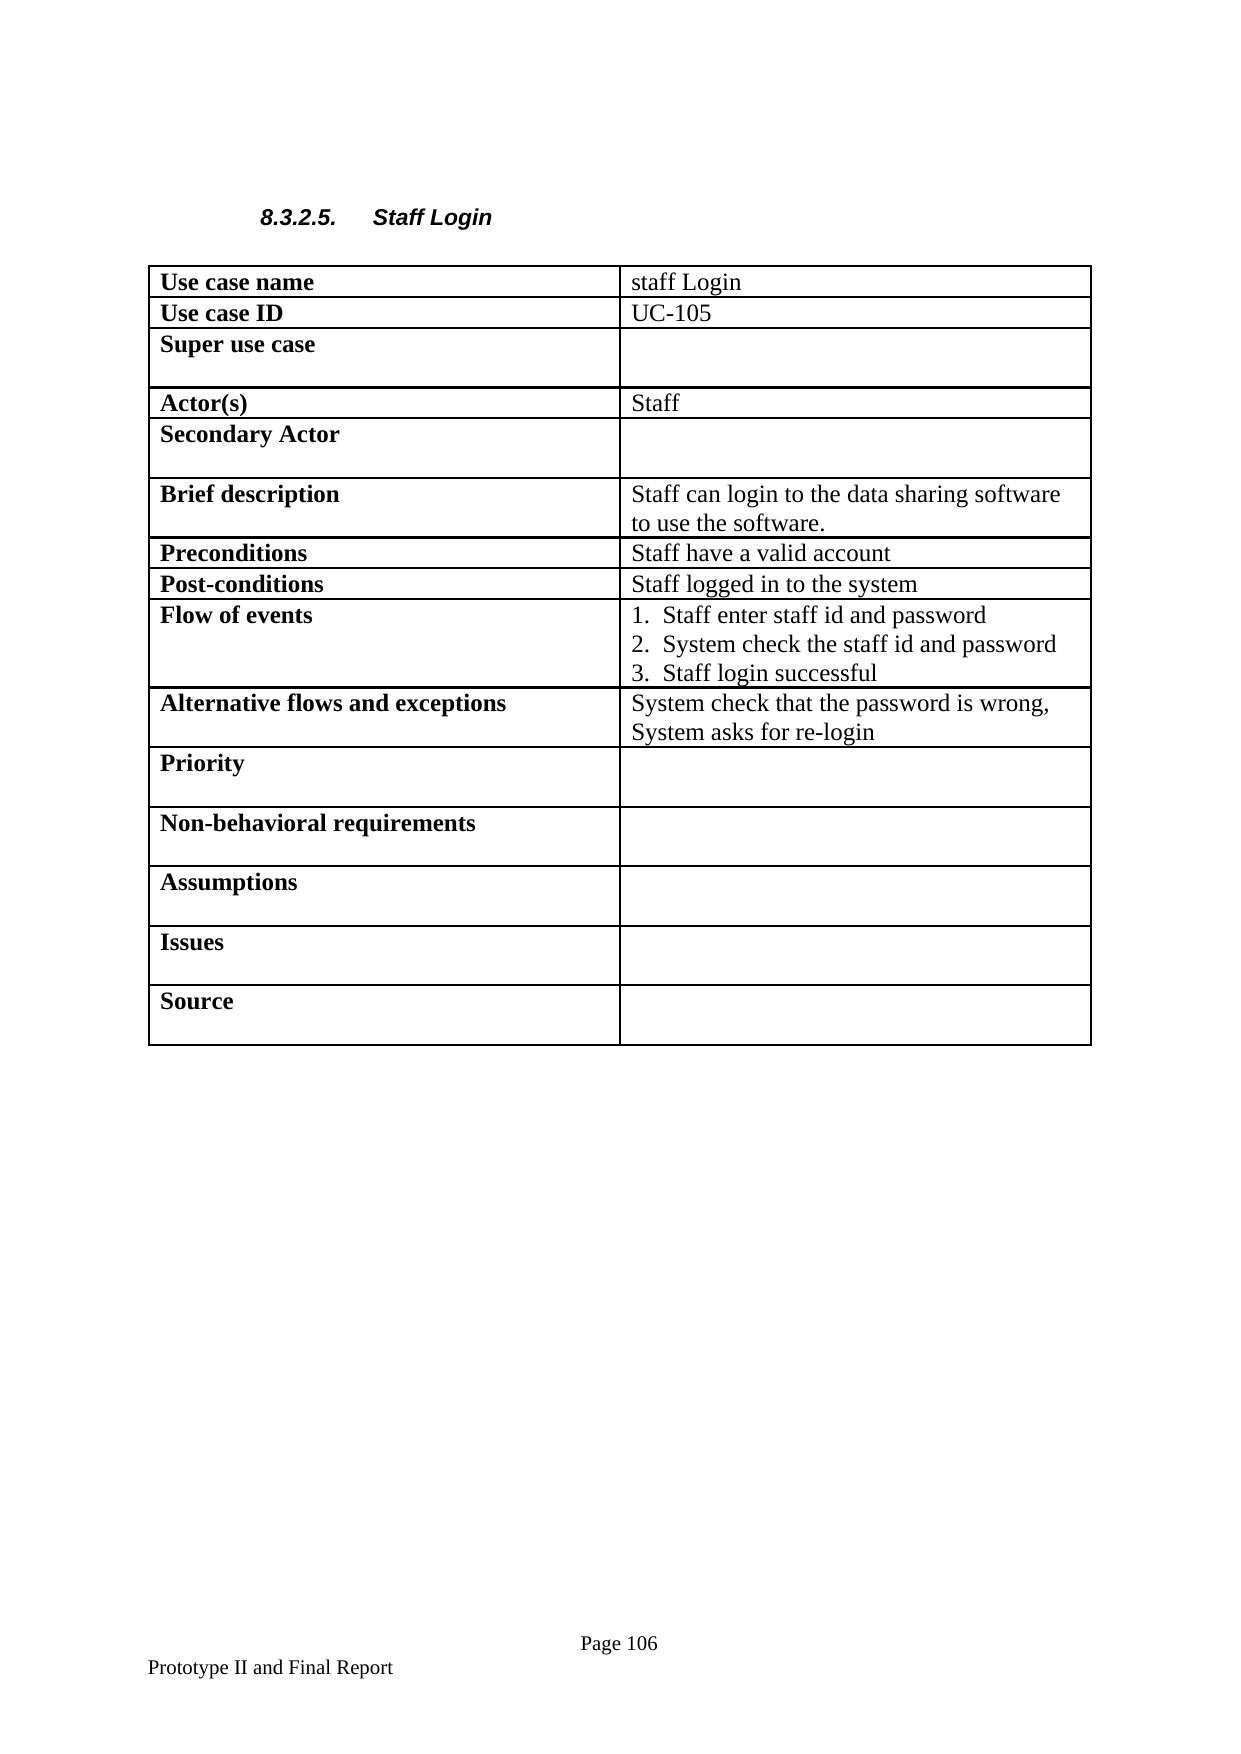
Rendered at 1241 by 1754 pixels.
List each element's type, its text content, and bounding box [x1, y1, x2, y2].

table_cell Preconditions [150, 539, 619, 567]
table_cell Assumptions [150, 867, 619, 925]
table_cell Super use case [150, 329, 619, 386]
table_cell Secondary Actor [150, 419, 619, 477]
table_cell Actor(s) [150, 389, 619, 417]
table_cell UC-105 [621, 298, 1090, 327]
table_cell Post-conditions [150, 569, 619, 598]
table_cell [621, 748, 1090, 806]
table_cell Source [150, 986, 619, 1044]
table_cell [621, 808, 1090, 865]
table_cell [621, 419, 1090, 477]
table_cell [621, 986, 1090, 1044]
subtitle Staff Login [260, 204, 1090, 230]
table_cell Staff can login to the data sharing software to use the software. [621, 479, 1090, 536]
table_cell Flow of events [150, 600, 619, 686]
table_cell 1. Staff enter staff id and password 2. System check the staff id and password 3. Staff login successful [621, 600, 1090, 686]
table_cell Alternative flows and exceptions [150, 689, 619, 746]
table_header Use case name [150, 267, 619, 296]
table_cell Issues [150, 927, 619, 984]
table_cell Priority [150, 748, 619, 806]
table_header staff Login [621, 267, 1090, 296]
table_cell Use case ID [150, 298, 619, 327]
table_cell Staff have a valid account [621, 539, 1090, 567]
table_cell Brief description [150, 479, 619, 536]
table_cell [621, 867, 1090, 925]
table_cell Non-behavioral requirements [150, 808, 619, 865]
table_cell [621, 927, 1090, 984]
table_cell Staff [621, 389, 1090, 417]
table_cell Staff logged in to the system [621, 569, 1090, 598]
table_cell System check that the password is wrong, System asks for re-login [621, 689, 1090, 746]
table_cell [621, 329, 1090, 386]
